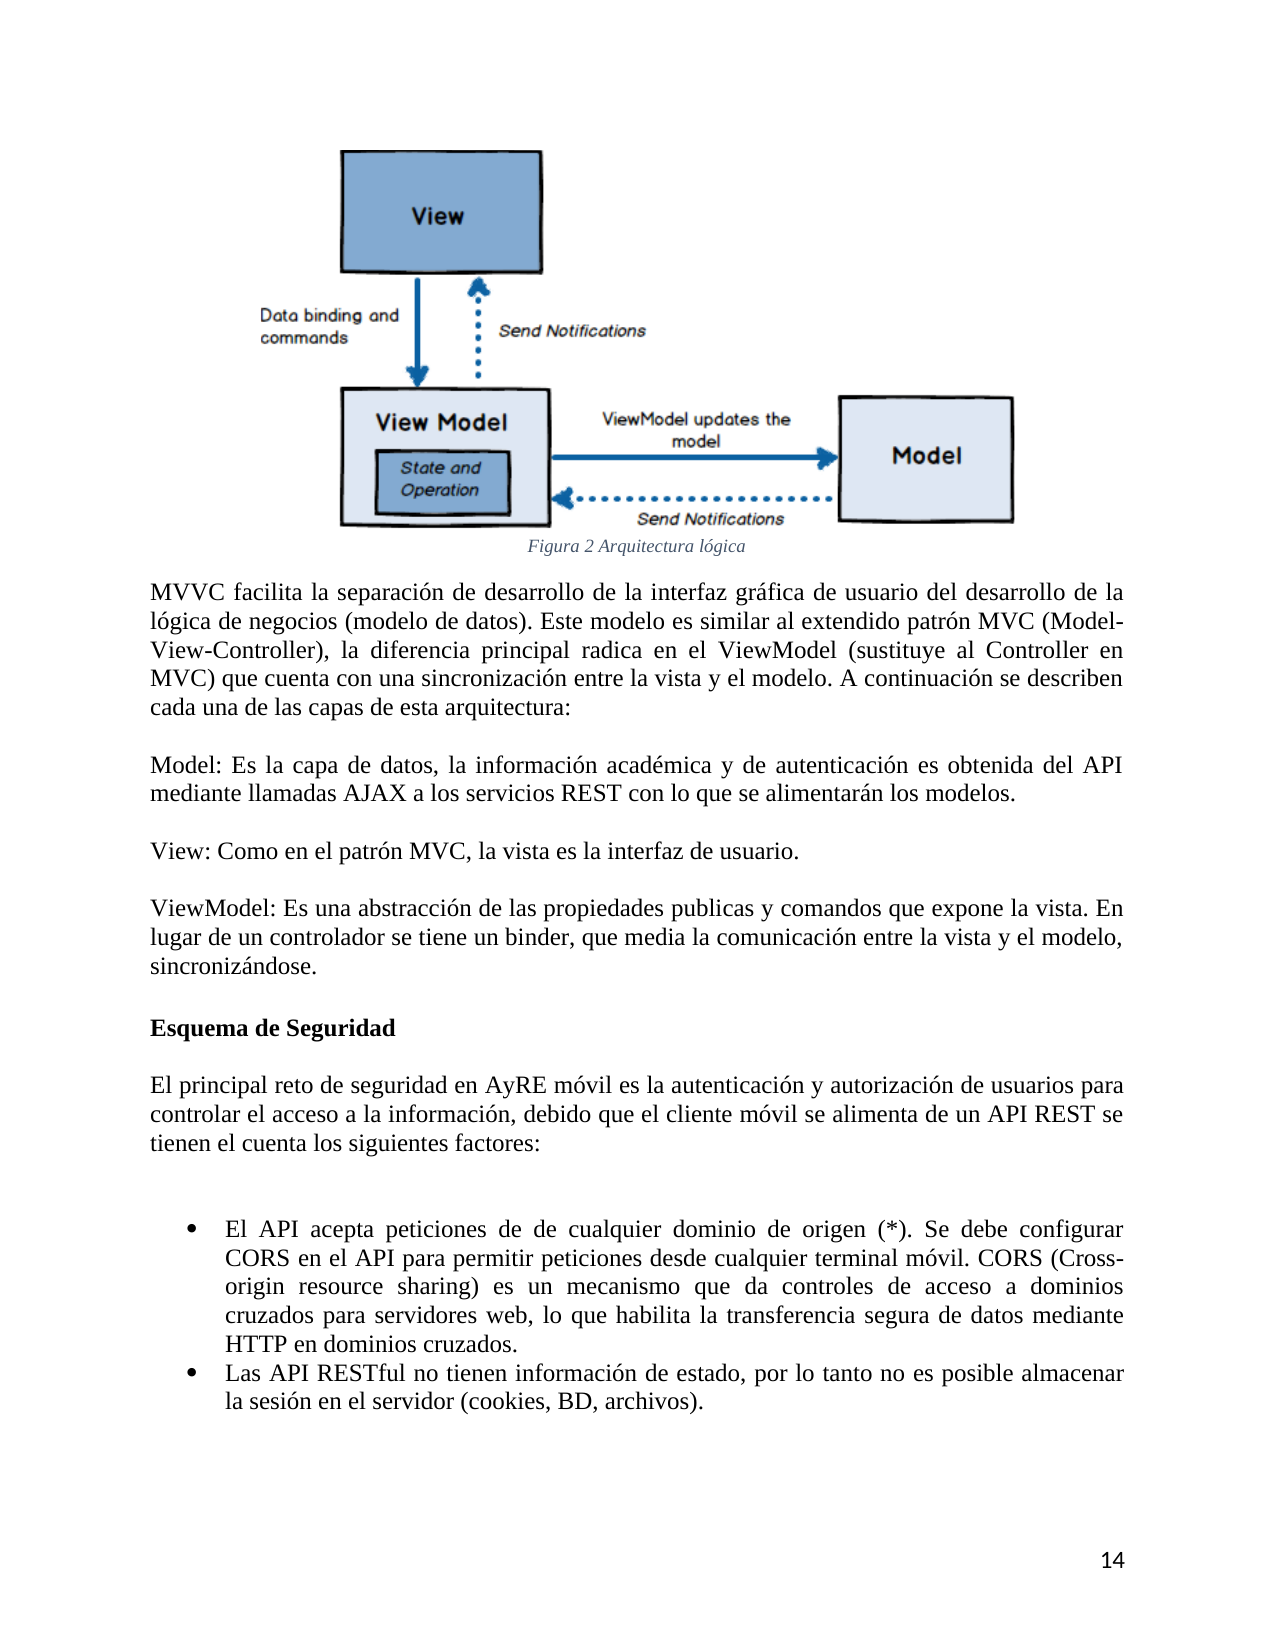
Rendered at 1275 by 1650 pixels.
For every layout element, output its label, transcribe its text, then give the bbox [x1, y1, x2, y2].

text MVVC facilita la separación de desarrollo de la interfaz gráfica de usuario del desarrollo de la lógica de negocios (modelo de datos). Este modelo es similar al extendido patrón MVC (Model-View-Controller), la diferencia principal radica en el ViewModel (sustituye al Controller en MVC) que cuenta con una sincronización entre la vista y el modelo. A continuación se describen cada una de las capas de esta arquitectura: [150, 577, 1125, 721]
picture [260, 150, 1015, 535]
subtitle Esquema de Seguridad [150, 1013, 1125, 1041]
list El API acepta peticiones de de cualquier dominio de origen (*). Se debe configurar CORS en el API para permitir peticiones desde cualquier terminal móvil. CORS (Cross-origin resource sharing) es un mecanismo que da controles de acceso a dominios cruzados para servidores web, lo que habilita la transferencia segura de datos mediante HTTP en dominios cruzados. [187, 1214, 1125, 1358]
text Model: Es la capa de datos, la información académica y de autenticación es obtenida del API mediante llamadas AJAX a los servicios REST con lo que se alimentarán los modelos. [150, 750, 1125, 807]
text El principal reto de seguridad en AyRE móvil es la autenticación y autorización de usuarios para controlar el acceso a la información, debido que el cliente móvil se alimenta de un API REST se tienen el cuenta los siguientes factores: [150, 1070, 1125, 1156]
text View: Como en el patrón MVC, la vista es la interfaz de usuario. [150, 836, 1125, 865]
list Las API RESTful no tienen información de estado, por lo tanto no es posible almacenar la sesión en el servidor (cookies, BD, archivos). [187, 1358, 1125, 1415]
text ViewModel: Es una abstracción de las propiedades publicas y comandos que expone la vista. En lugar de un controlador se tiene un binder, que media la comunicación entre la vista y el modelo, sincronizándose. [150, 893, 1125, 980]
text Figura Arquitectura lógica [150, 535, 1125, 556]
